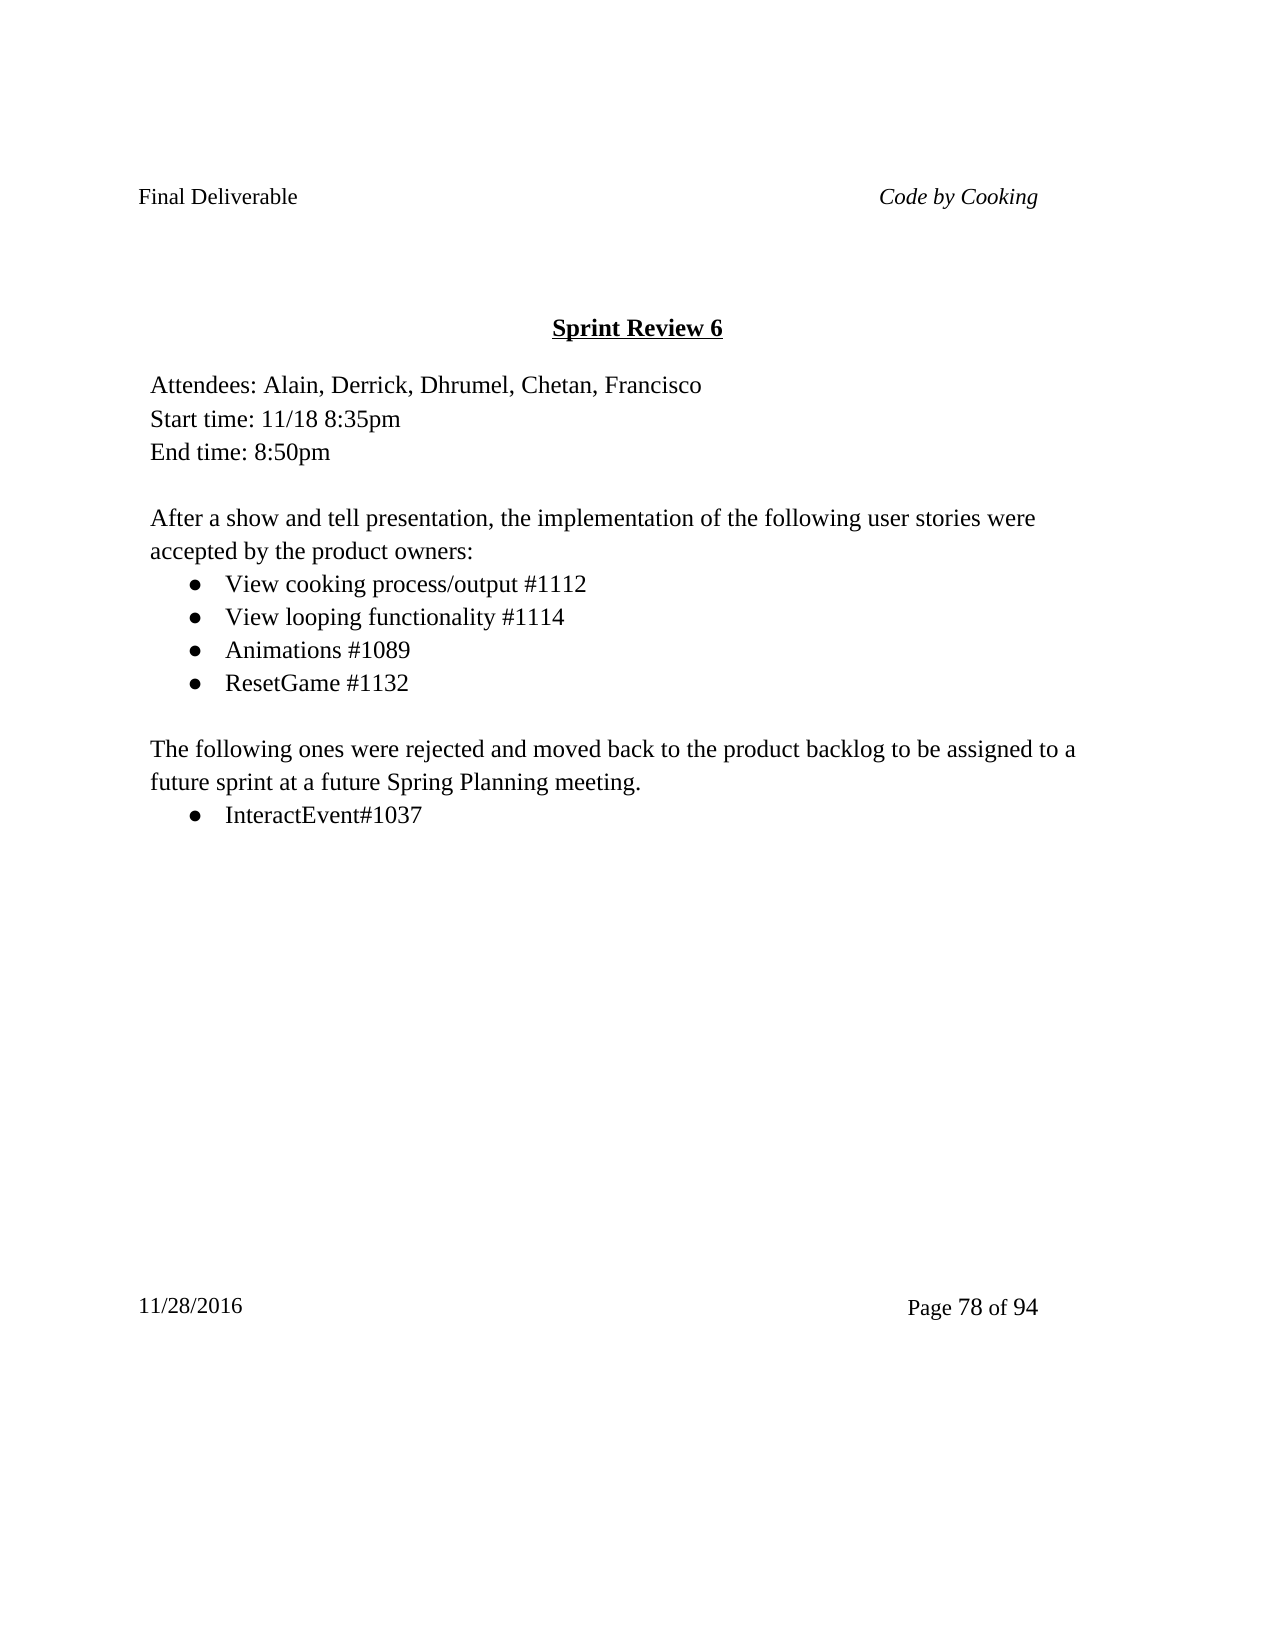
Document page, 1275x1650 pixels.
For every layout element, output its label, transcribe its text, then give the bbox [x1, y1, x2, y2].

list View cooking process/output #1112 [187, 569, 1125, 597]
text Attendees: Alain, Derrick, Dhrumel, Chetan, Francisco [150, 371, 1125, 399]
text The following ones were rejected and moved back to the product backlog to be assigned to a future sprint at a future Spring Planning meeting. [150, 734, 1125, 796]
text After a show and tell presentation, the implementation of the following user stories were accepted by the product owners: [150, 503, 1125, 564]
text Start time: 11/18 8:35pm [150, 404, 1125, 432]
text End time: 8:50pm [150, 437, 1125, 465]
list InteractEvent#1037 [187, 800, 1125, 829]
list ResetGame #1132 [187, 668, 1125, 697]
text Sprint Review 6 [150, 313, 1125, 342]
list View looping functionality #1114 [187, 602, 1125, 631]
list Animations #1089 [187, 635, 1125, 663]
